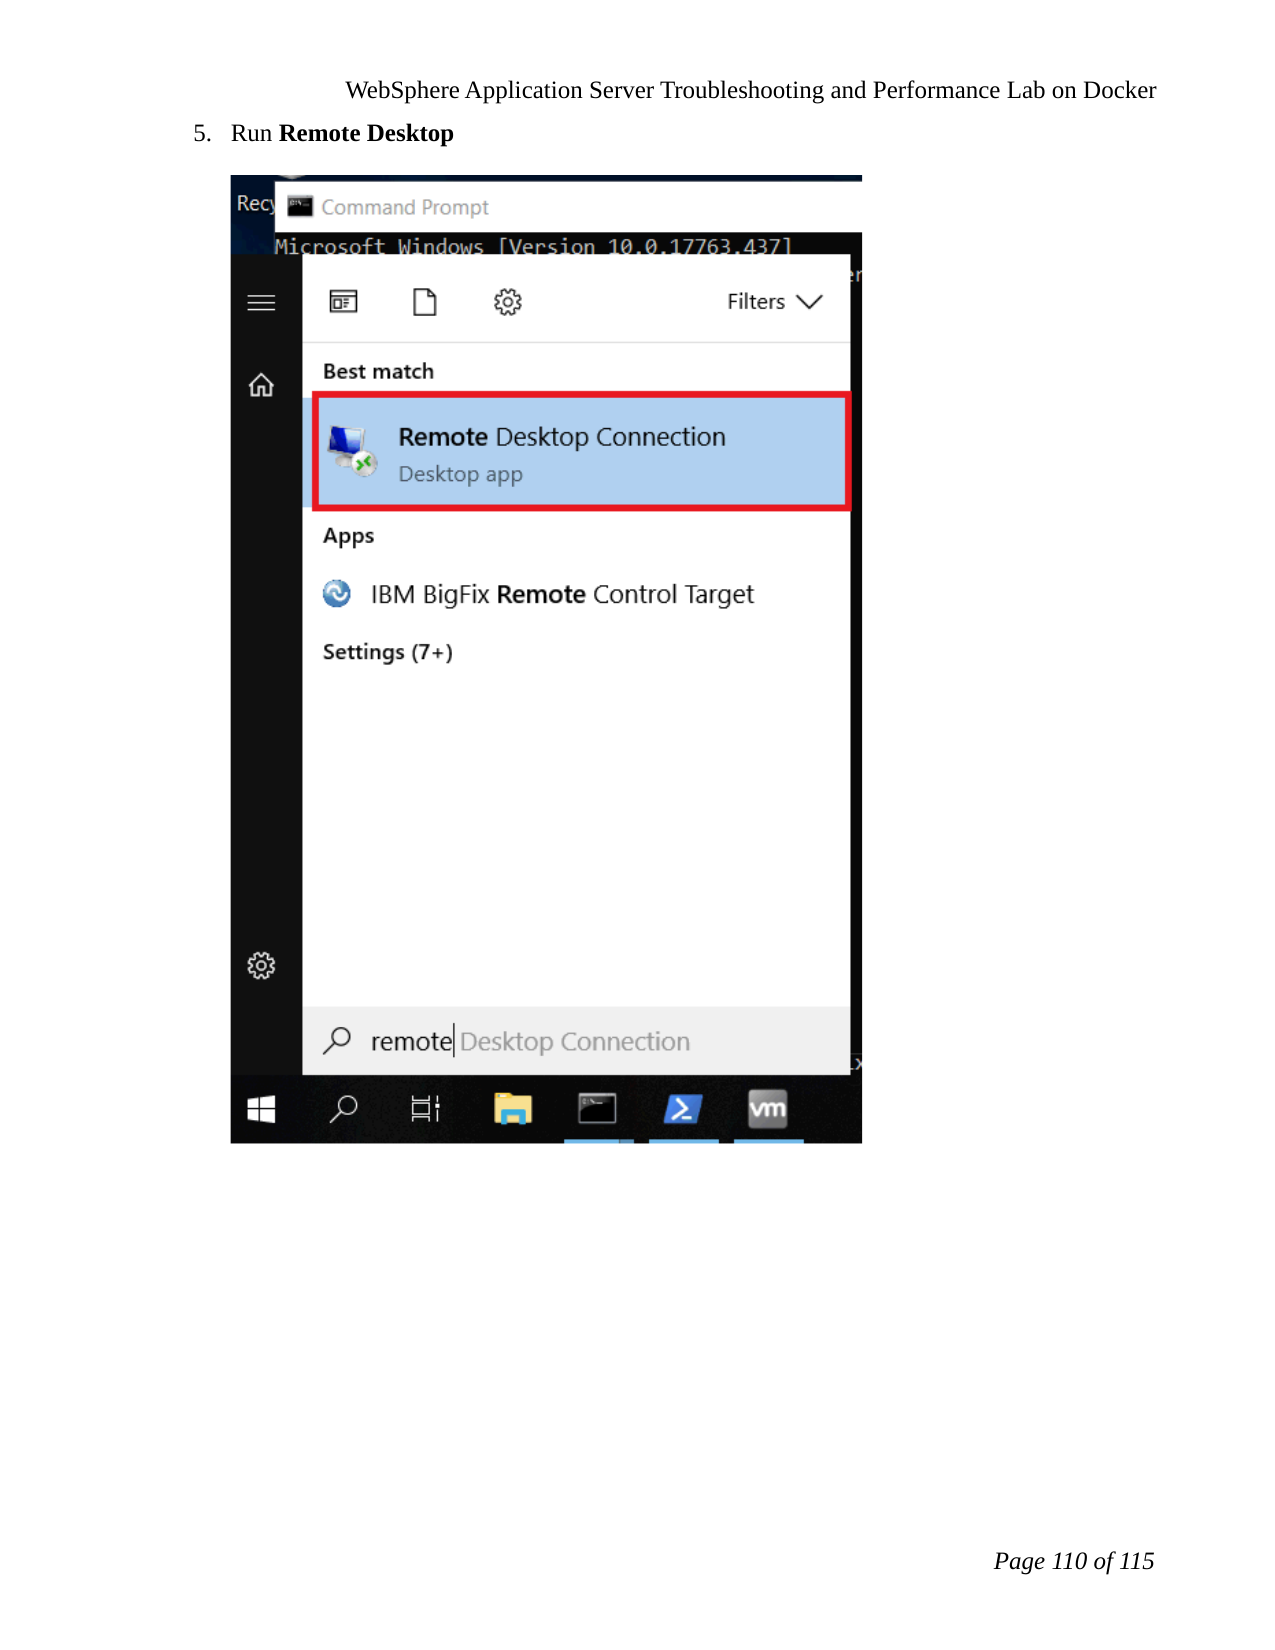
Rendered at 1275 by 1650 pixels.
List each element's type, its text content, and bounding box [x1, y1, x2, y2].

picture [230, 175, 863, 1145]
